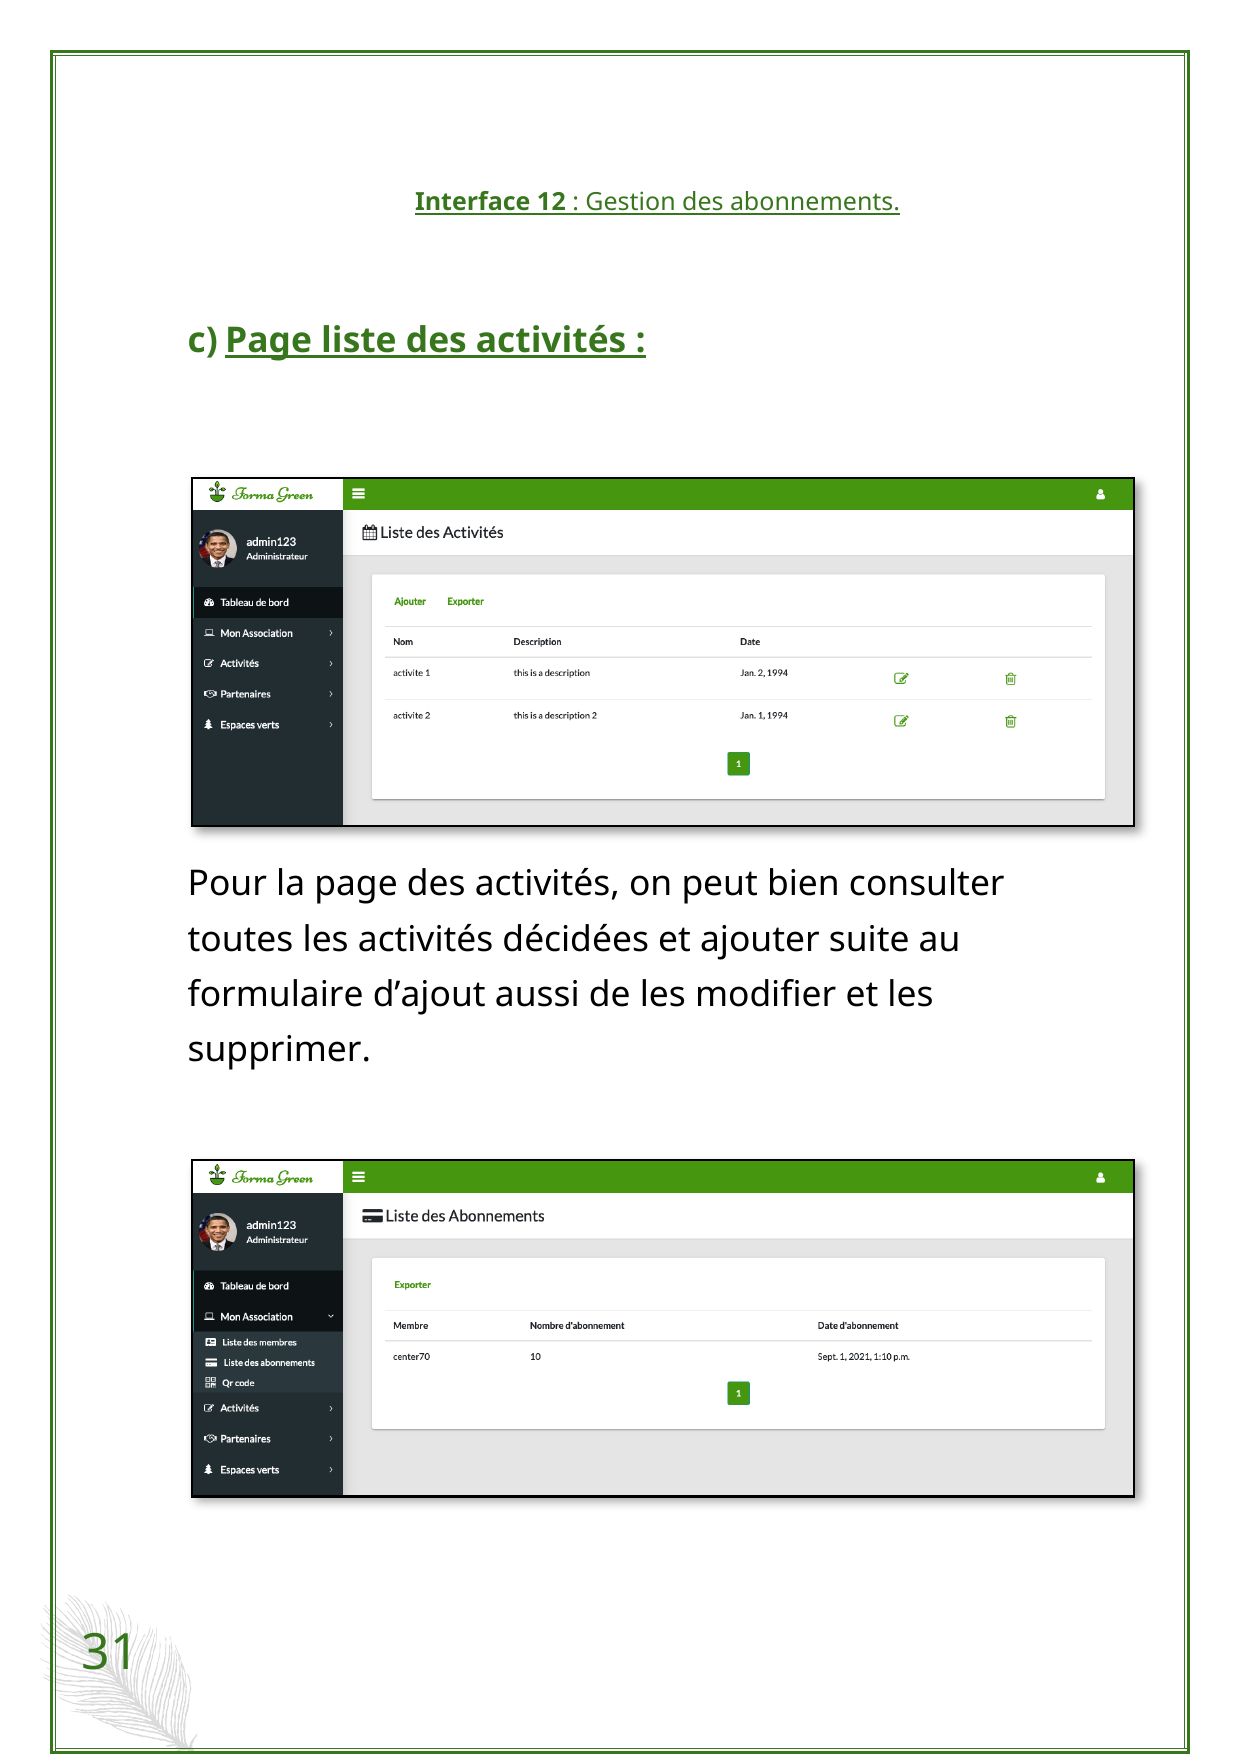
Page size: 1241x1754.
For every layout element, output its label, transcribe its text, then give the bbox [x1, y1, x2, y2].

list Page liste des activités : [187, 314, 1090, 363]
picture [193, 479, 1133, 825]
list Interface 12 : Gestion des abonnements. [225, 184, 1090, 218]
picture [193, 1161, 1133, 1495]
